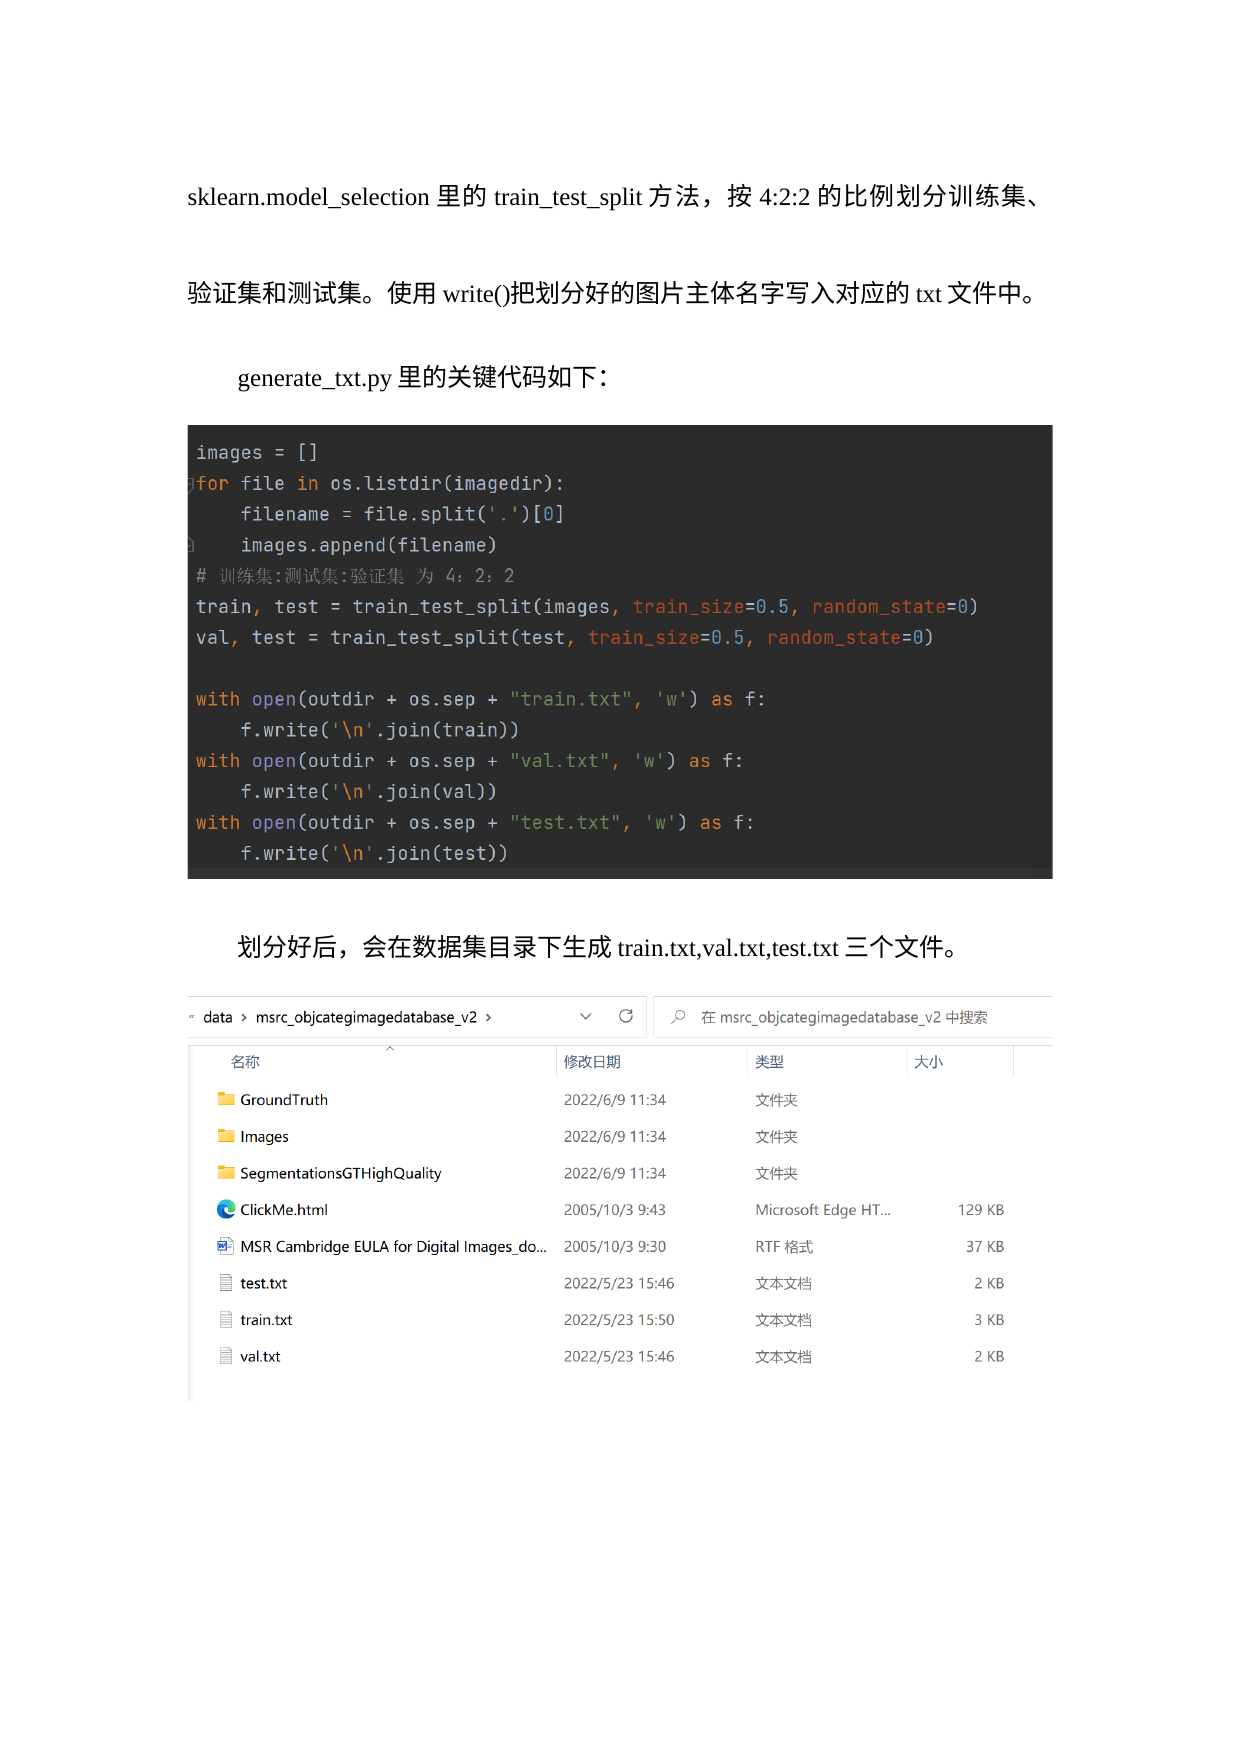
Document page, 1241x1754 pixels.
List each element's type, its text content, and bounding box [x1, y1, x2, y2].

picture [187, 425, 1053, 879]
text generate_txt.py里的关键代码如下： [187, 343, 1053, 408]
picture [187, 996, 1053, 1401]
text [187, 162, 1053, 324]
text 划分好后，会在数据集目录下生成train.txt,val.txt,test.txt三个文件。 [187, 913, 1053, 978]
